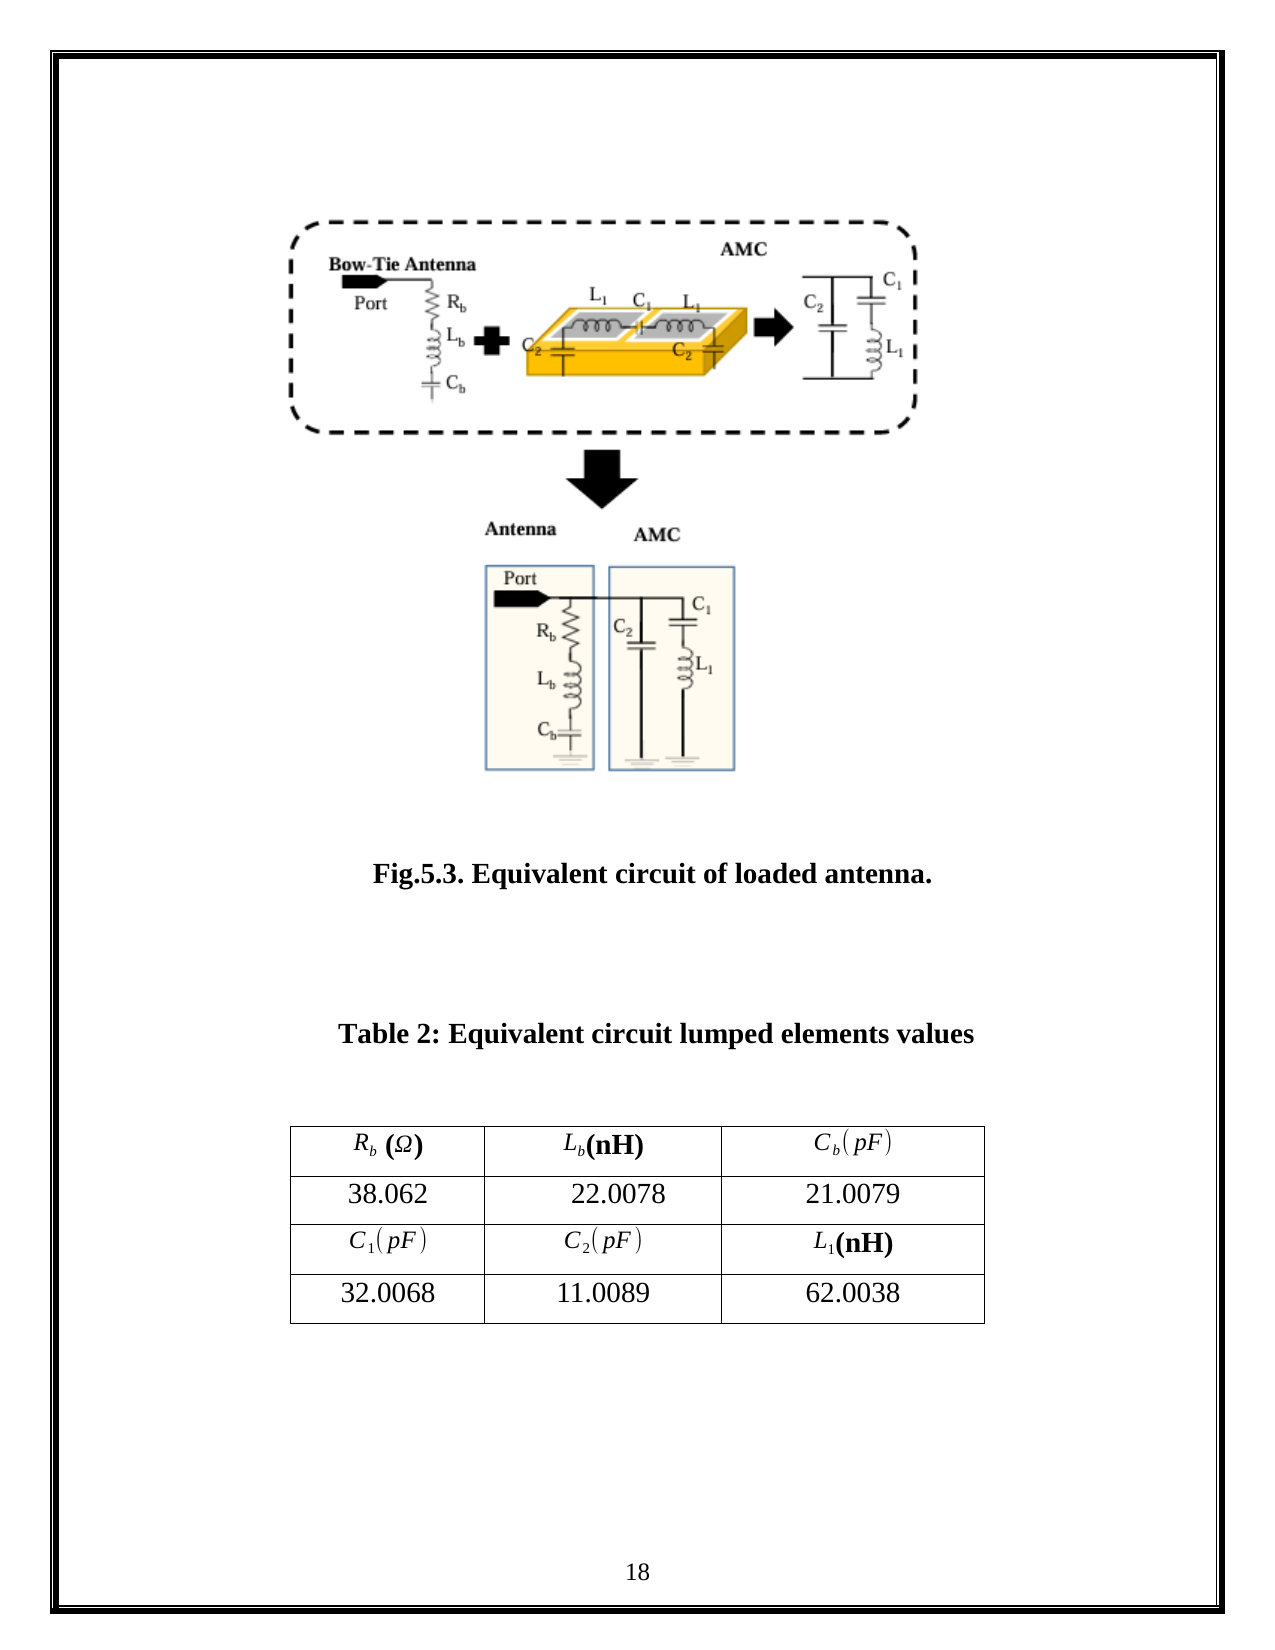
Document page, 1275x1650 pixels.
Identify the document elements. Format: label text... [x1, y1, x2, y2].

table_header () [291, 1127, 484, 1176]
list Fig.5.3. Equivalent circuit of loaded antenna. [150, 856, 1125, 890]
list Table 2: Equivalent circuit lumped elements values [150, 1016, 1125, 1050]
table_header [722, 1127, 984, 1176]
table_cell 11.0089 [485, 1275, 721, 1323]
table_cell 21.0079 [722, 1177, 984, 1224]
table_cell 32.0068 [291, 1275, 484, 1323]
table_cell [291, 1225, 484, 1274]
table_cell (nH) [722, 1225, 984, 1274]
table_header (nH) [485, 1127, 721, 1176]
table_cell [485, 1225, 721, 1274]
picture [256, 187, 1021, 773]
table_cell 22.0078 [485, 1177, 721, 1224]
table_cell 38.062 [291, 1177, 484, 1224]
table_cell 62.0038 [722, 1275, 984, 1323]
